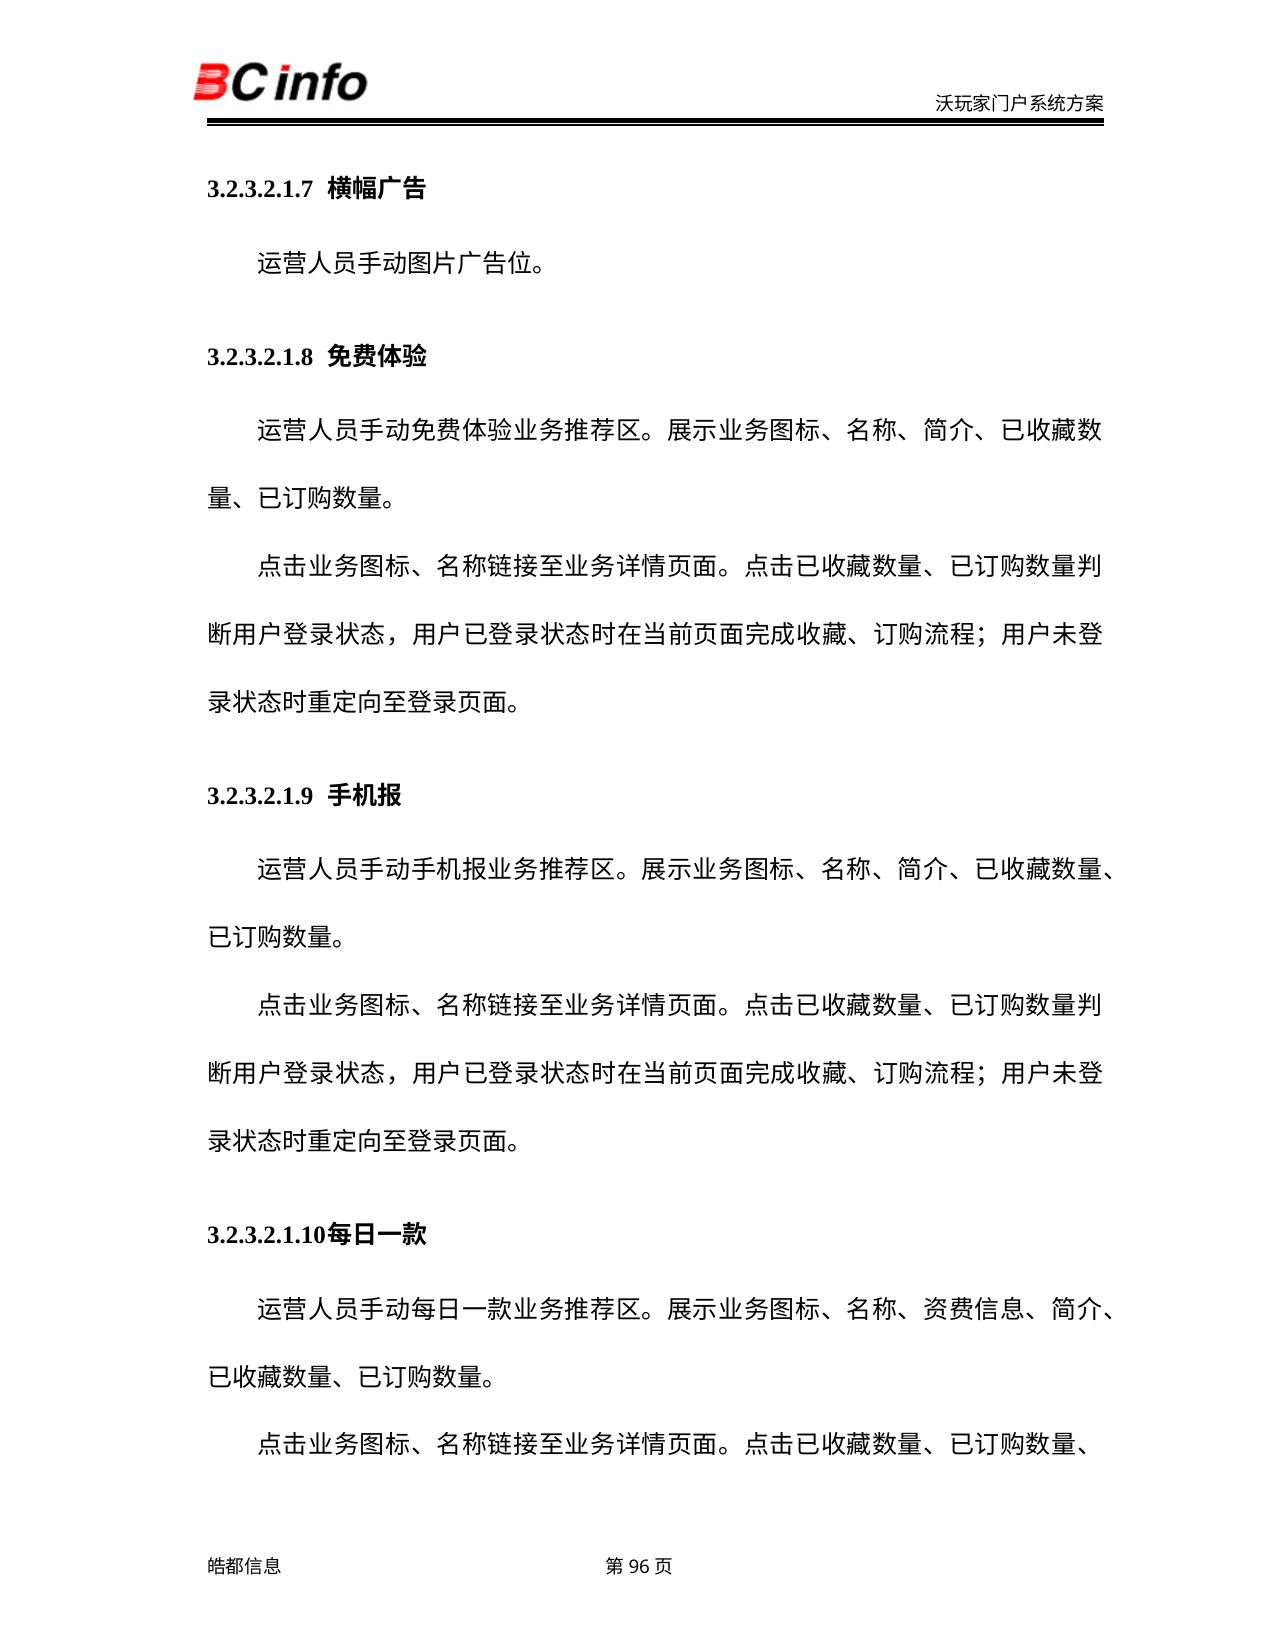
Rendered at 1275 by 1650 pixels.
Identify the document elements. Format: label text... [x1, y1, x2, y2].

text 运营人员手动每日一款业务推荐区。展示业务图标、名称、资费信息、简介、已收藏数量、已订购数量。 [207, 1273, 1104, 1409]
picture [192, 48, 370, 107]
text 运营人员手动免费体验业务推荐区。展示业务图标、名称、简介、已收藏数量、已订购数量。 [207, 395, 1104, 531]
text 点击业务图标、名称链接至业务详情页面。点击已收藏数量、已订购数量判断用户登录状态，用户已登录状态时在当前页面完成收藏、订购流程；用户未登录状态时重定向至登录页面。 [207, 531, 1104, 734]
subtitle 横幅广告 [207, 153, 1104, 221]
subtitle 每日一款 [207, 1199, 1104, 1267]
subtitle 手机报 [207, 759, 1104, 827]
text 运营人员手动图片广告位。 [207, 227, 1104, 295]
subtitle 免费体验 [207, 320, 1104, 388]
text 运营人员手动手机报业务推荐区。展示业务图标、名称、简介、已收藏数量、已订购数量。 [207, 834, 1104, 970]
text 点击业务图标、名称链接至业务详情页面。点击已收藏数量、已订购数量判断用户登录状态，用户已登录状态时在当前页面完成收藏、订购流程；用户未登录状态时重定向至登录页面。 [207, 970, 1104, 1174]
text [207, 1409, 1104, 1477]
